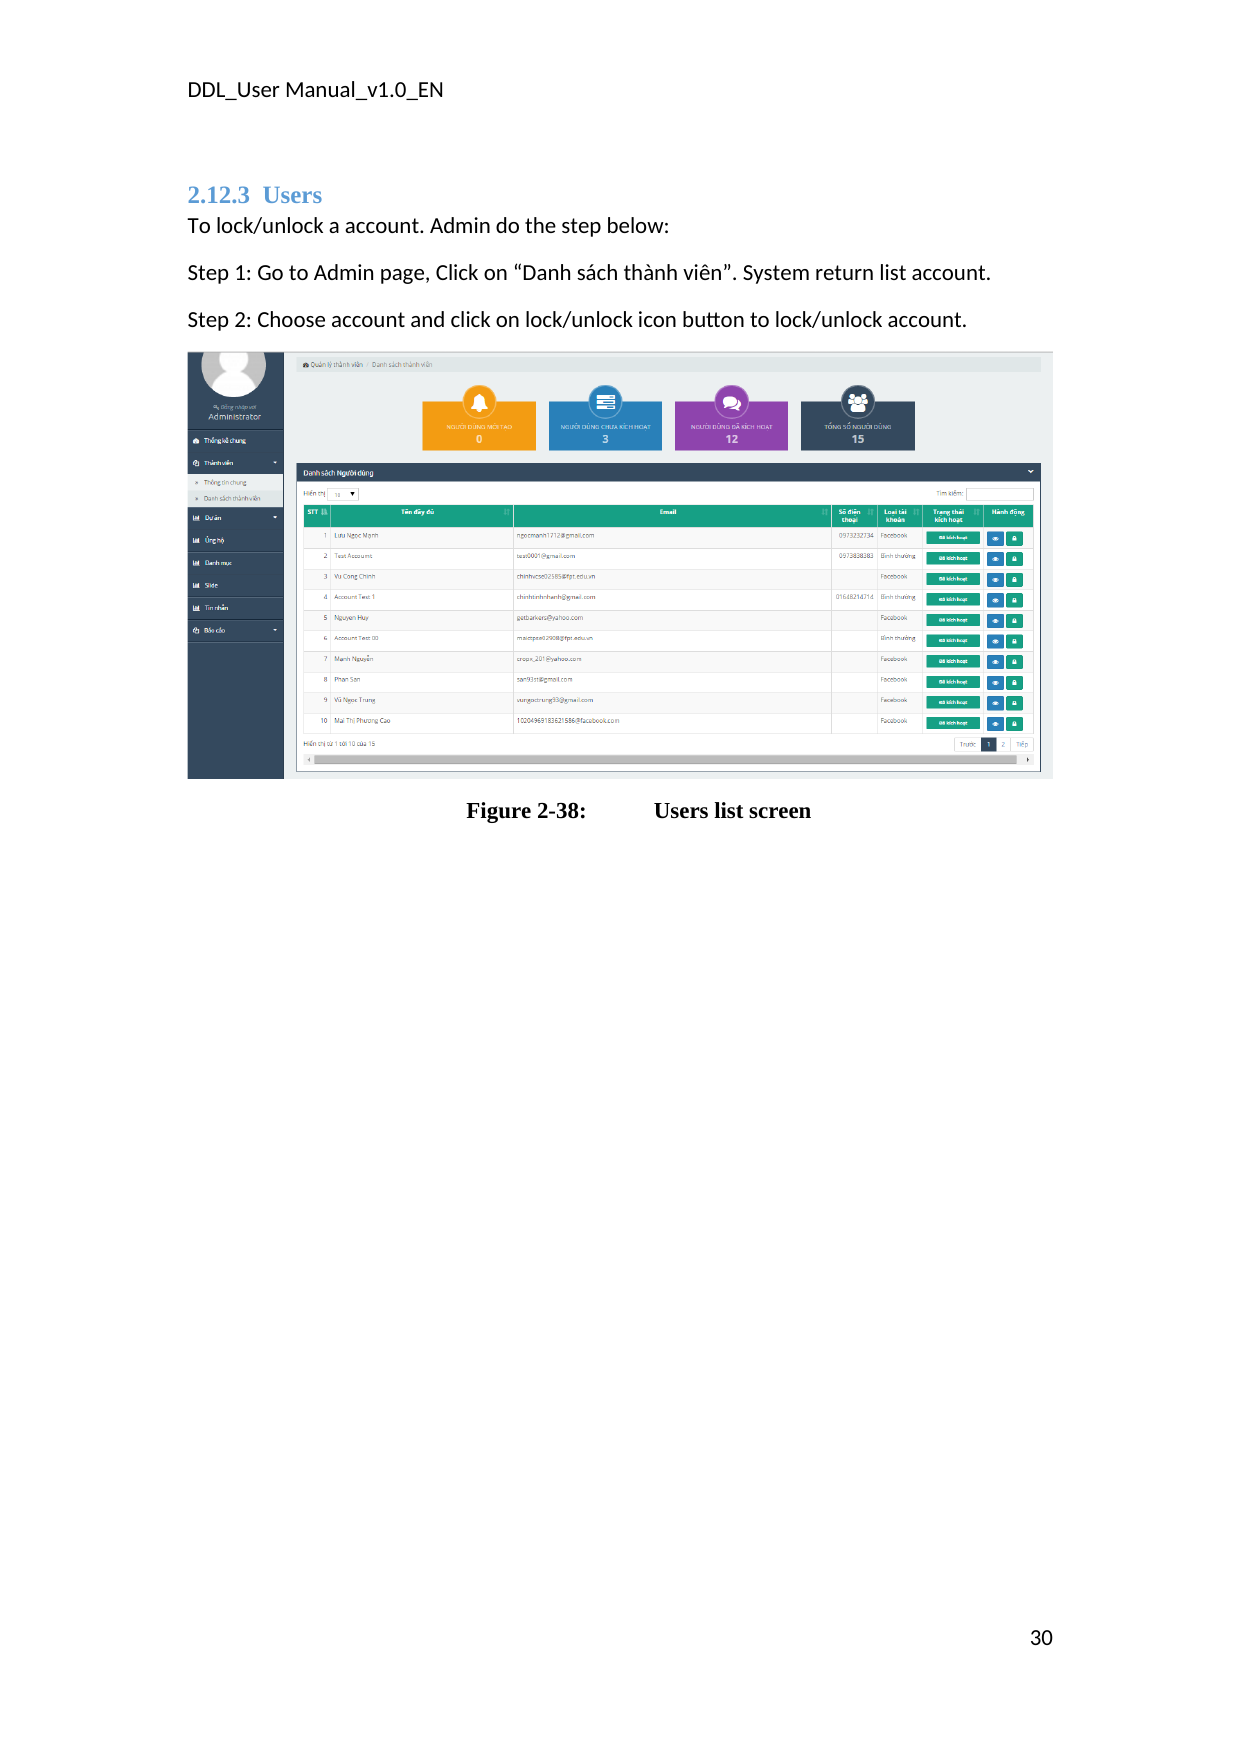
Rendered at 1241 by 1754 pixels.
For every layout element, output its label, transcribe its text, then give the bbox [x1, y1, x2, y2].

text Step 2: Choose account and click on lock/unlock icon button to lock/unlock account. [187, 305, 1053, 333]
text Users list screen [225, 797, 1053, 823]
subtitle Users [187, 180, 1053, 209]
picture [187, 351, 1053, 779]
text Step 1: Go to Admin page, Click on “Danh sách thành viên”. System return list account. [187, 258, 1053, 286]
text To lock/unlock a account. Admin do the step below: [187, 211, 1053, 239]
